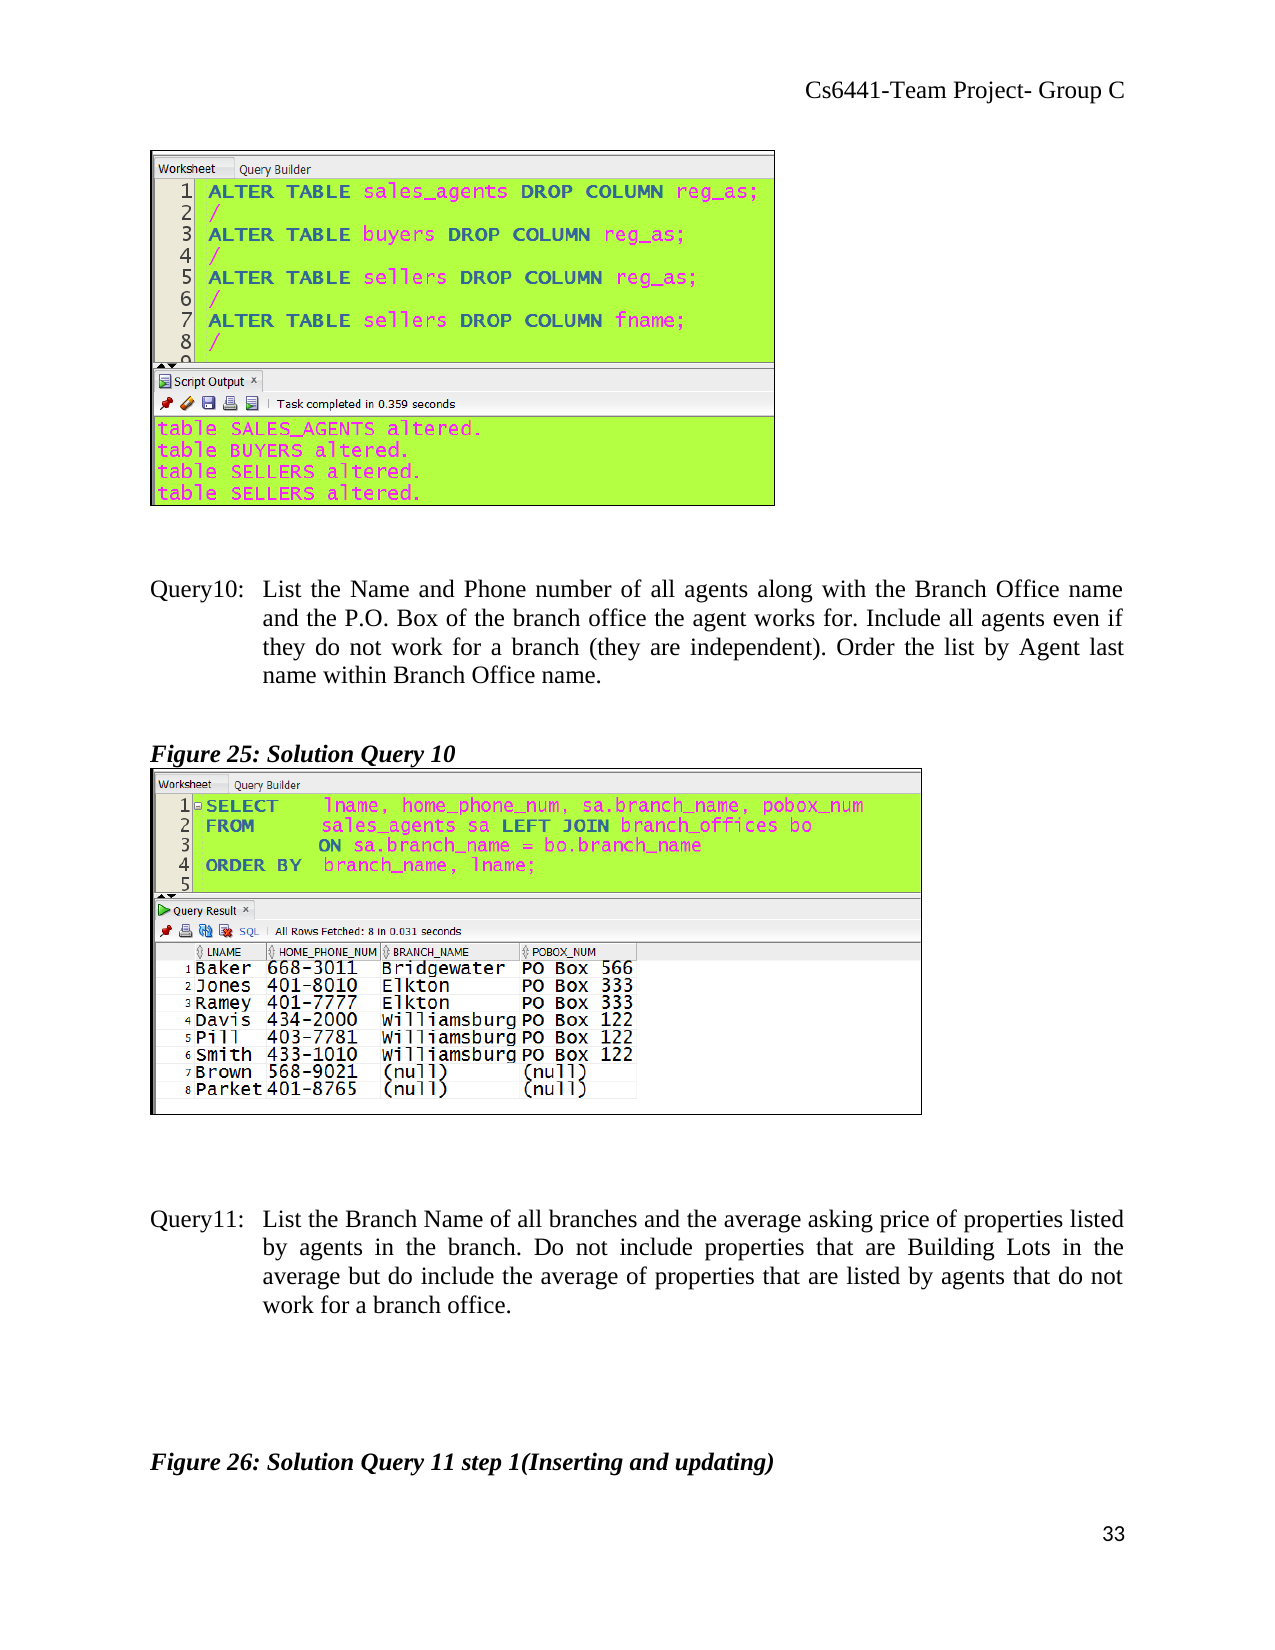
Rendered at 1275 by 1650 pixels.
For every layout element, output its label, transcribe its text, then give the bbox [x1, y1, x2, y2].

text Query10: List the Name and Phone number of all agents along with the Branch Office name and the P.O. Box of the branch office the agent works for. Include all agents even if they do not work for a branch (they are independent). Order the list by Agent last name within Branch Office name. [150, 574, 1125, 689]
picture [151, 769, 921, 1114]
text Query11: List the Branch Name of all branches and the average asking price of properties listed by agents in the branch. Do not include properties that are Building Lots in the average but do include the average of properties that are listed by agents that do not work for a branch office. [150, 1204, 1125, 1319]
picture [151, 151, 774, 505]
text Figure 25: Solution Query 10 [150, 739, 1125, 768]
text Figure 26: Solution Query 11 step 1(Inserting and updating) [150, 1447, 1125, 1475]
